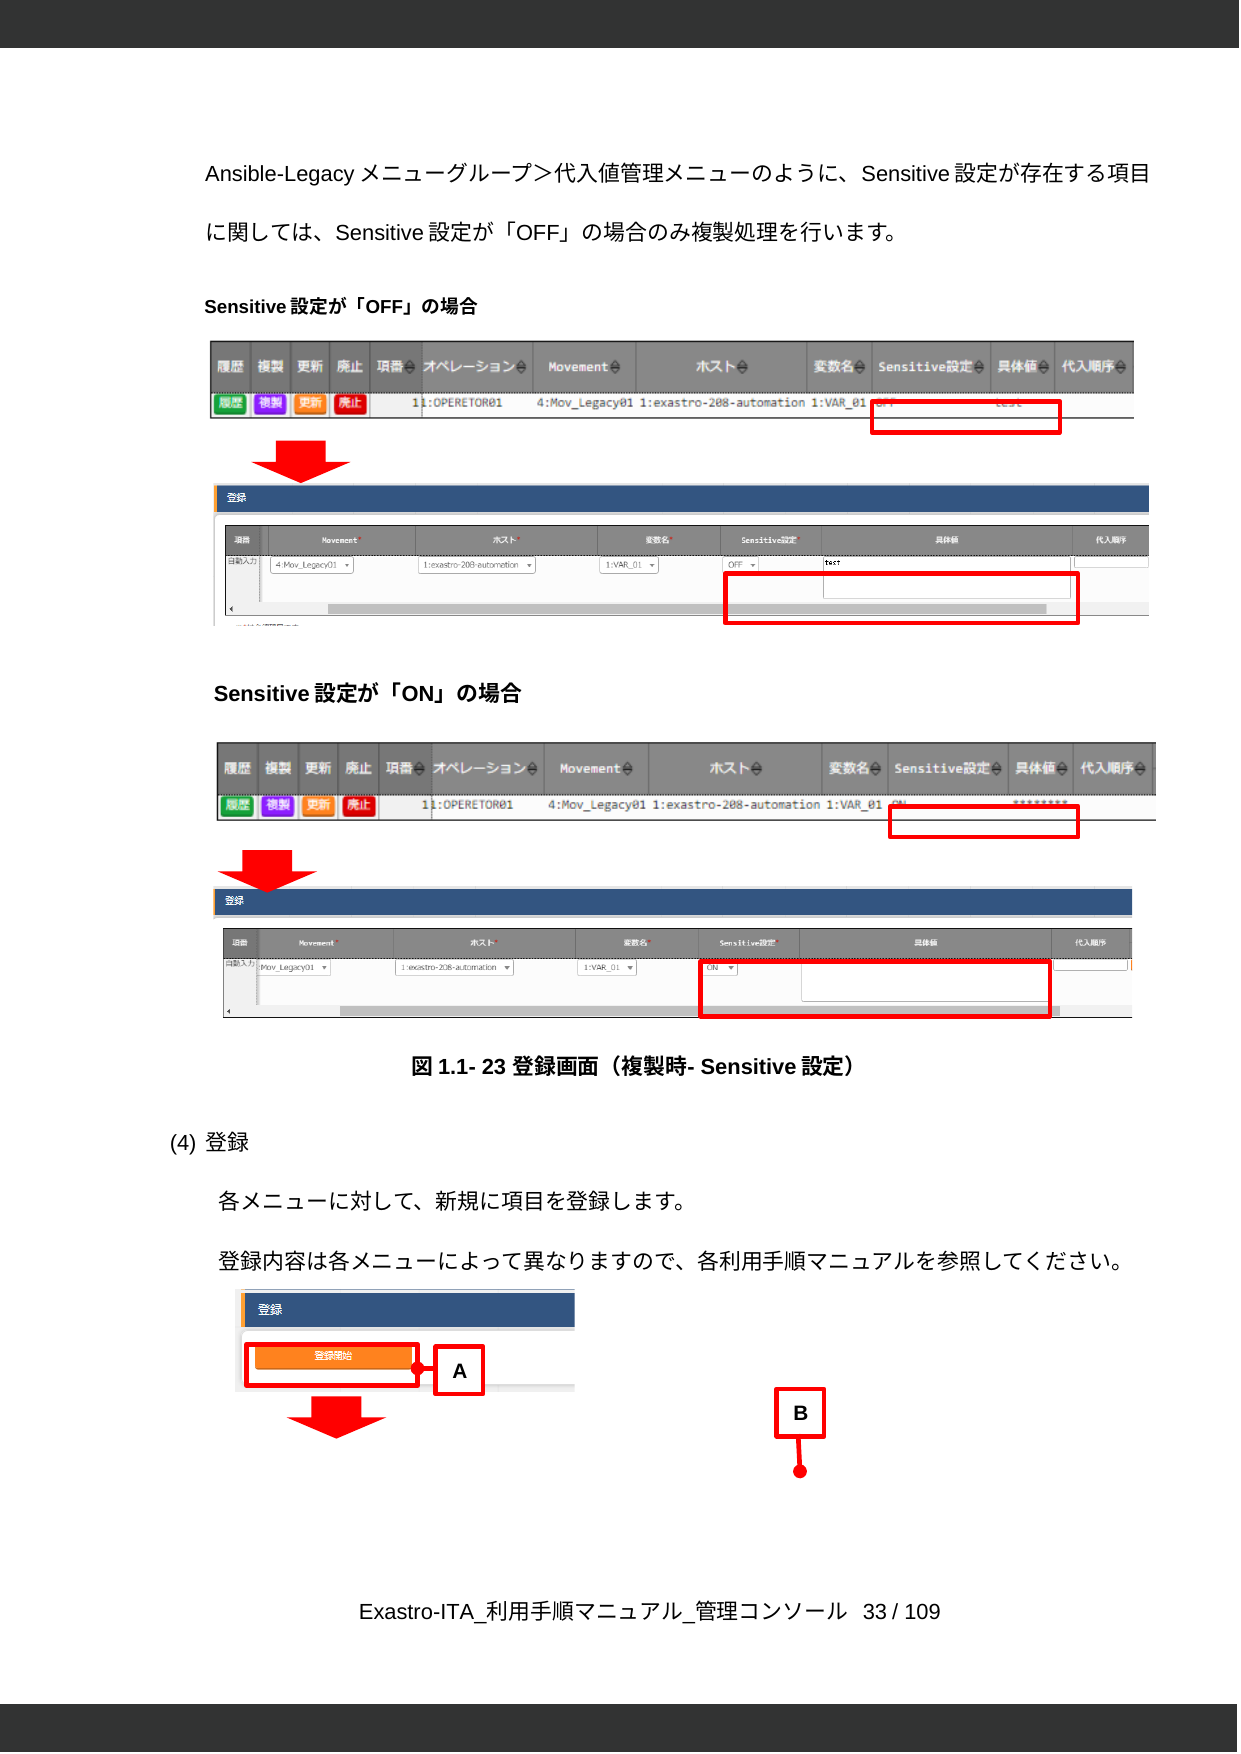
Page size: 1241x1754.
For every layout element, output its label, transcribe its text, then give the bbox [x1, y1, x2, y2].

text Sensitive設定が「ON」の場合 [148, 662, 1130, 721]
picture [213, 483, 1149, 626]
picture [235, 1289, 575, 1392]
subtitle 登録 [169, 1111, 1130, 1170]
text Sensitive設定が「OFF」の場合 [148, 291, 1130, 321]
text 図 1.1- 23 登録画面（複製時- Sensitive設定） [148, 1035, 1130, 1095]
text 各メニューに対して、新規に項目を登録します。 登録内容は各メニューによって異なりますので、各利用手順マニュアルを参照してください。 [218, 1170, 1152, 1289]
picture [249, 1347, 415, 1383]
picture [0, 1704, 1237, 1752]
picture [205, 334, 1134, 428]
text Ansible-Legacyメニューグループ＞代入値管理メニューのように、Sensitive設定が存在する項目に関しては、Sensitive設定が「OFF」の場合のみ複製処理を行います。 [205, 142, 1152, 261]
picture [213, 886, 1133, 1026]
picture [0, 0, 1239, 48]
picture [213, 737, 1156, 829]
picture [892, 809, 1076, 829]
picture [874, 404, 1058, 428]
